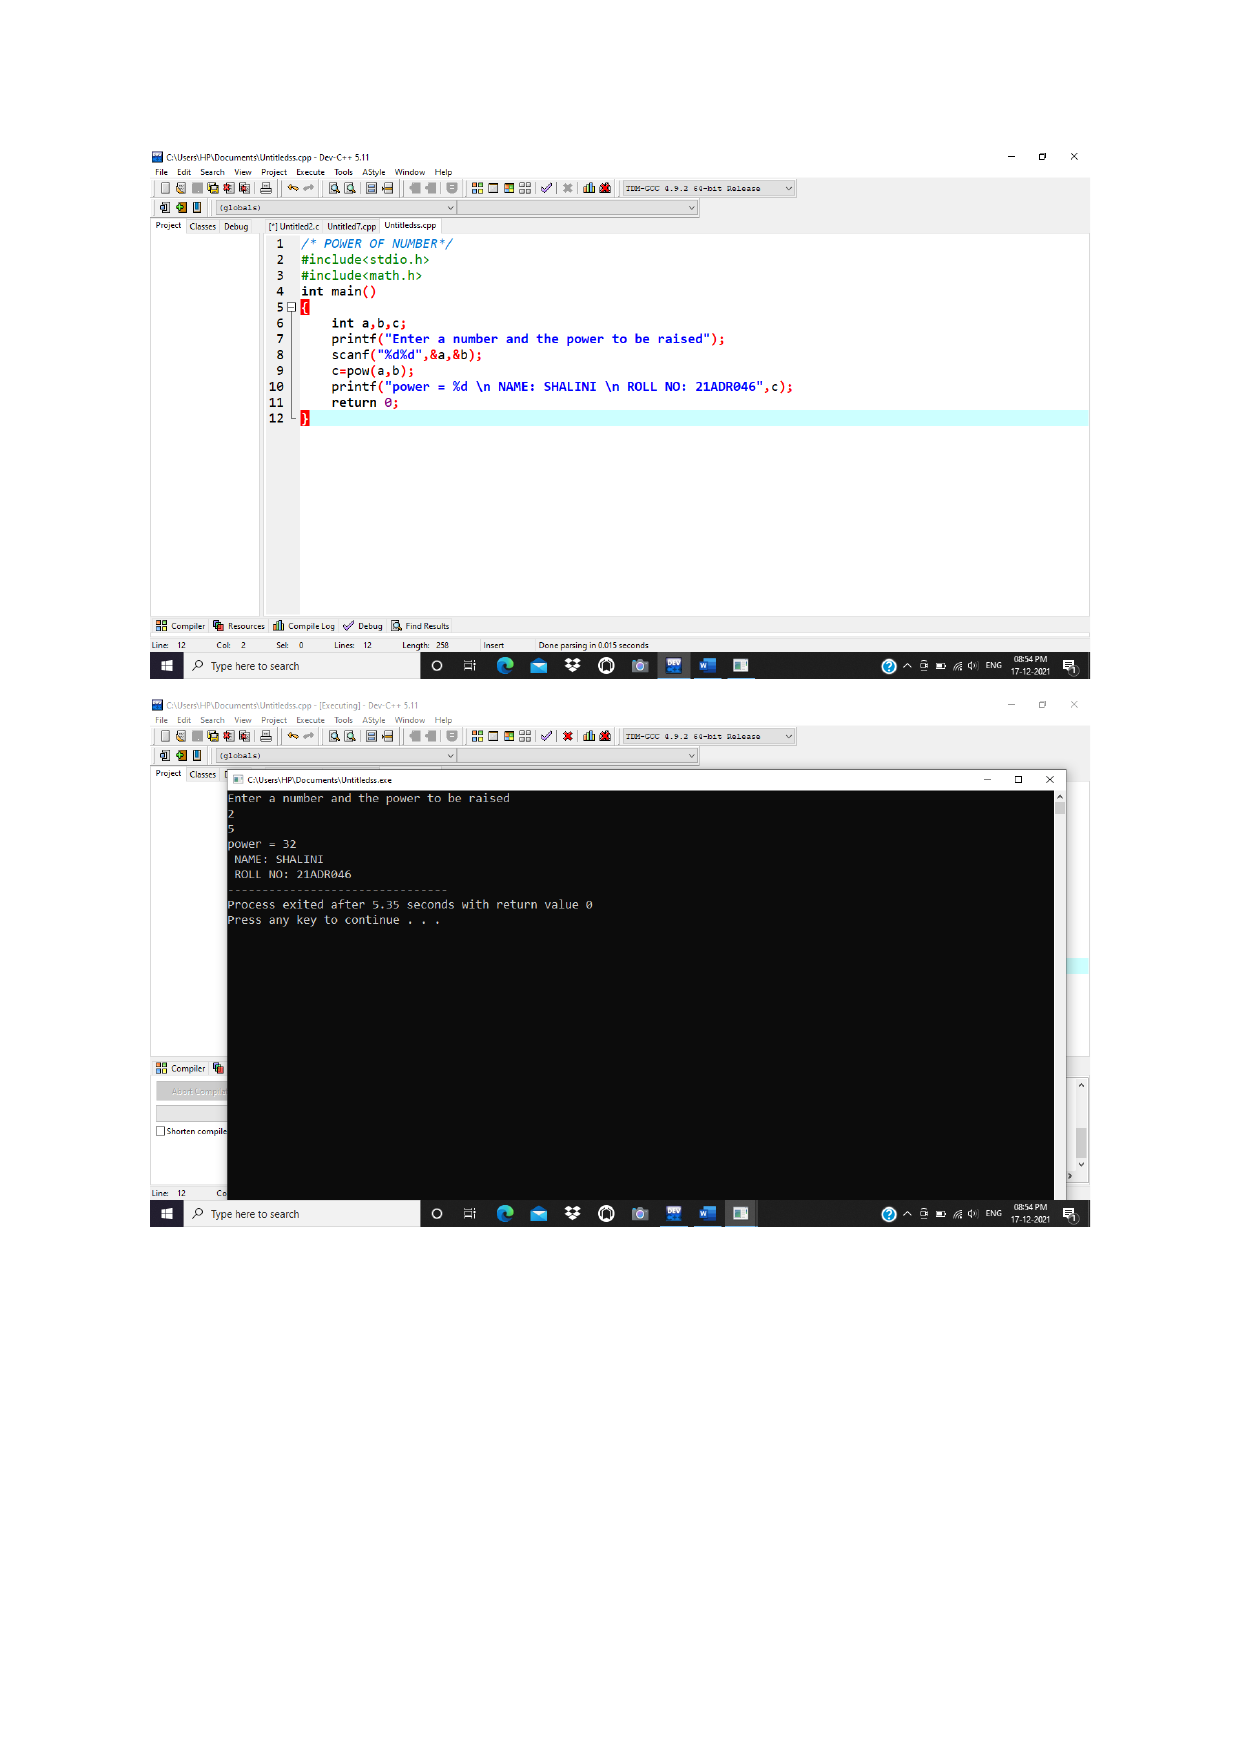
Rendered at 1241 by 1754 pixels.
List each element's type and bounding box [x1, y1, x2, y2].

picture [150, 697, 1091, 1227]
picture [150, 150, 1091, 679]
